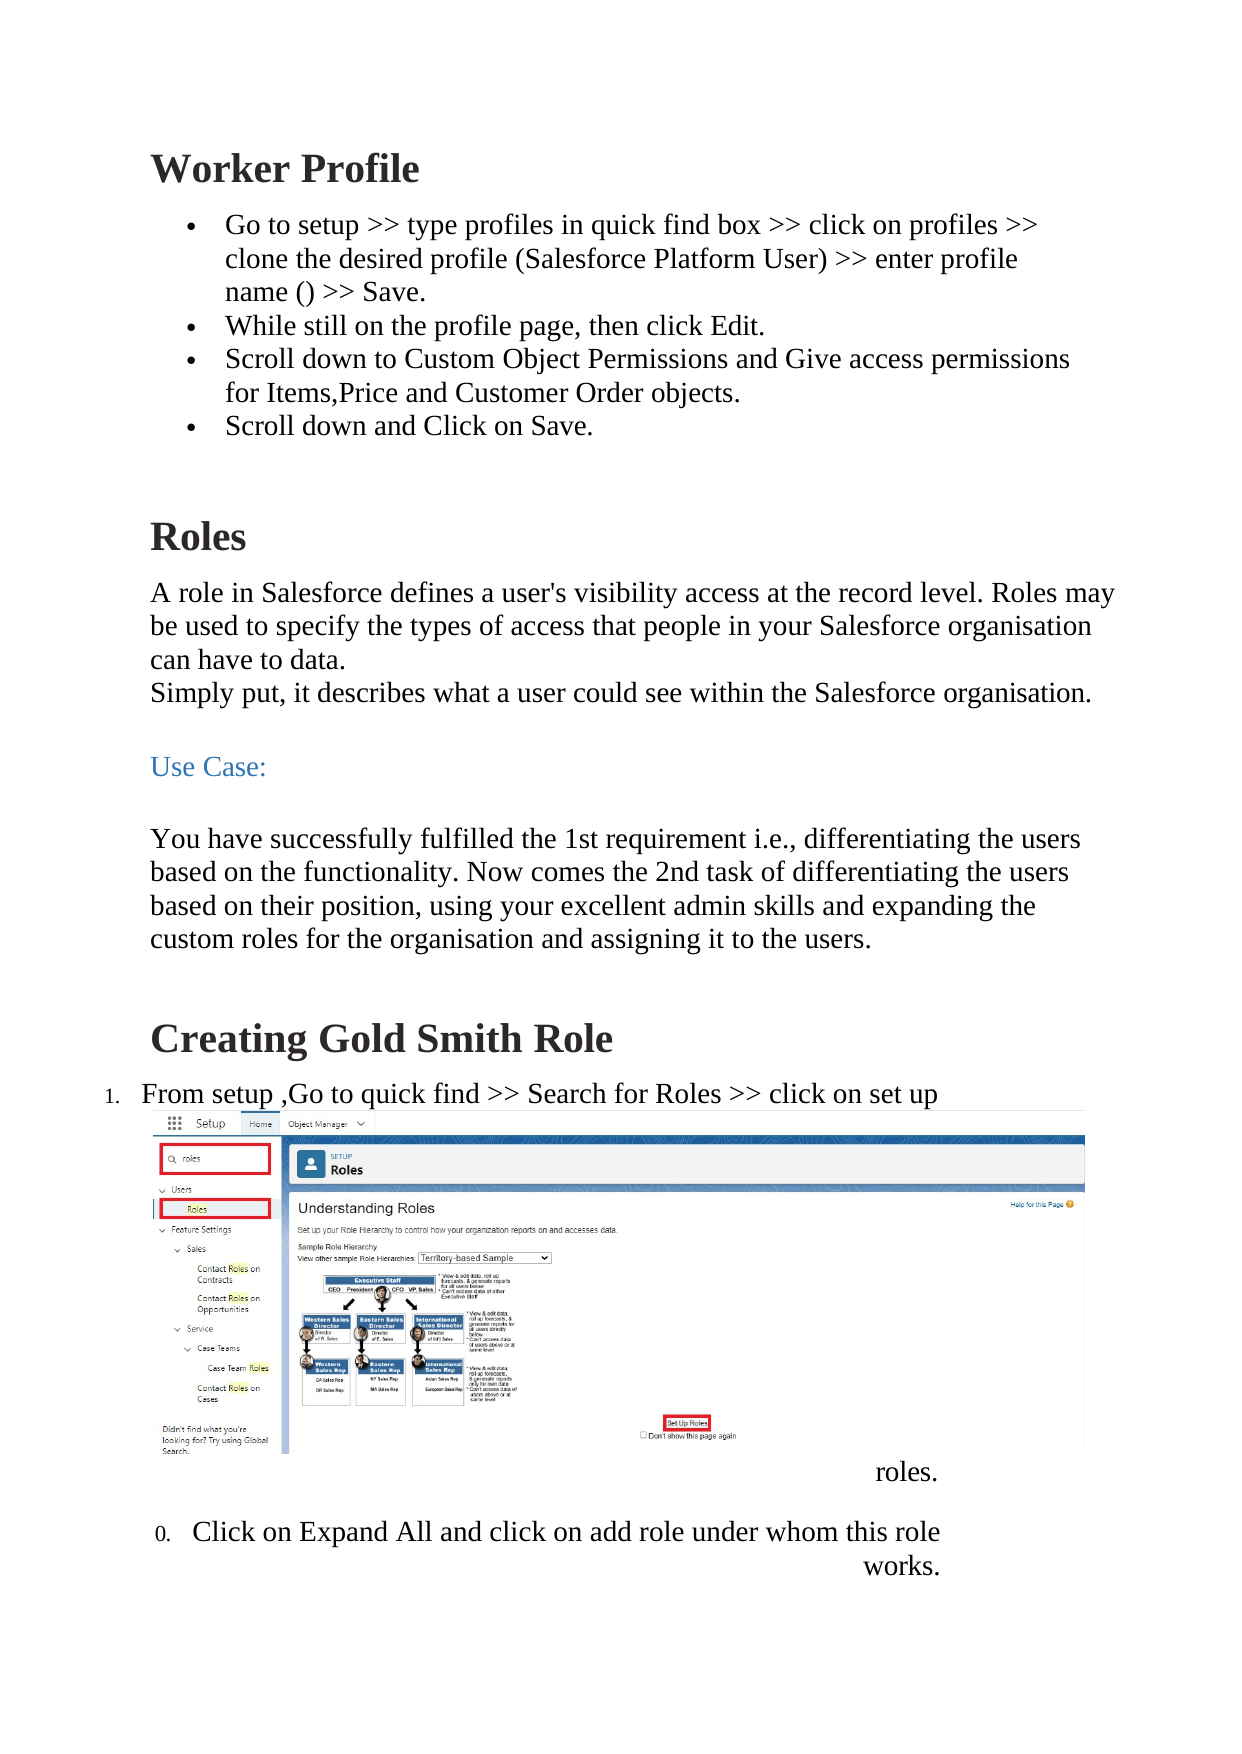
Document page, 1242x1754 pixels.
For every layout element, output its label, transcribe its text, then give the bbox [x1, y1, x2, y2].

subtitle Roles [150, 511, 1138, 559]
subtitle Creating Gold Smith Role [150, 1013, 1138, 1061]
picture [938, 1110, 1085, 1454]
text A role in Salesforce defines a user's visibility access at the record level. Roles may be used to specify the types of access that people in your Salesforce organisation can have to data. [150, 575, 1138, 676]
subtitle Worker Profile [150, 144, 1138, 192]
list Scroll down and Click on Save. [187, 408, 1138, 442]
text Simply put, it describes what a user could see within the Salesforce organisation. [150, 676, 1138, 709]
text 0. Click on Expand All and click on add role under whom this role works. [103, 1514, 940, 1581]
list Scroll down to Custom Object Permissions and Give access permissions for Items,Price and Customer Order objects. [187, 341, 1073, 408]
list From setup ,Go to quick find >> Search for Roles >> click on set up roles. [103, 1077, 938, 1487]
text You have successfully fulfilled the 1st requirement i.e., differentiating the users based on the functionality. Now comes the 2nd task of differentiating the users based on their position, using your excellent admin skills and expanding the custom roles for the organisation and assigning it to the users. [150, 821, 1087, 955]
list Go to setup >> type profiles in quick find box >> click on profiles >> clone the desired profile (Salesforce Platform User) >> enter profile name () >> Save. [187, 207, 1067, 308]
list While still on the profile page, then click Edit. [187, 308, 1138, 341]
text Use Case: [150, 749, 1138, 782]
